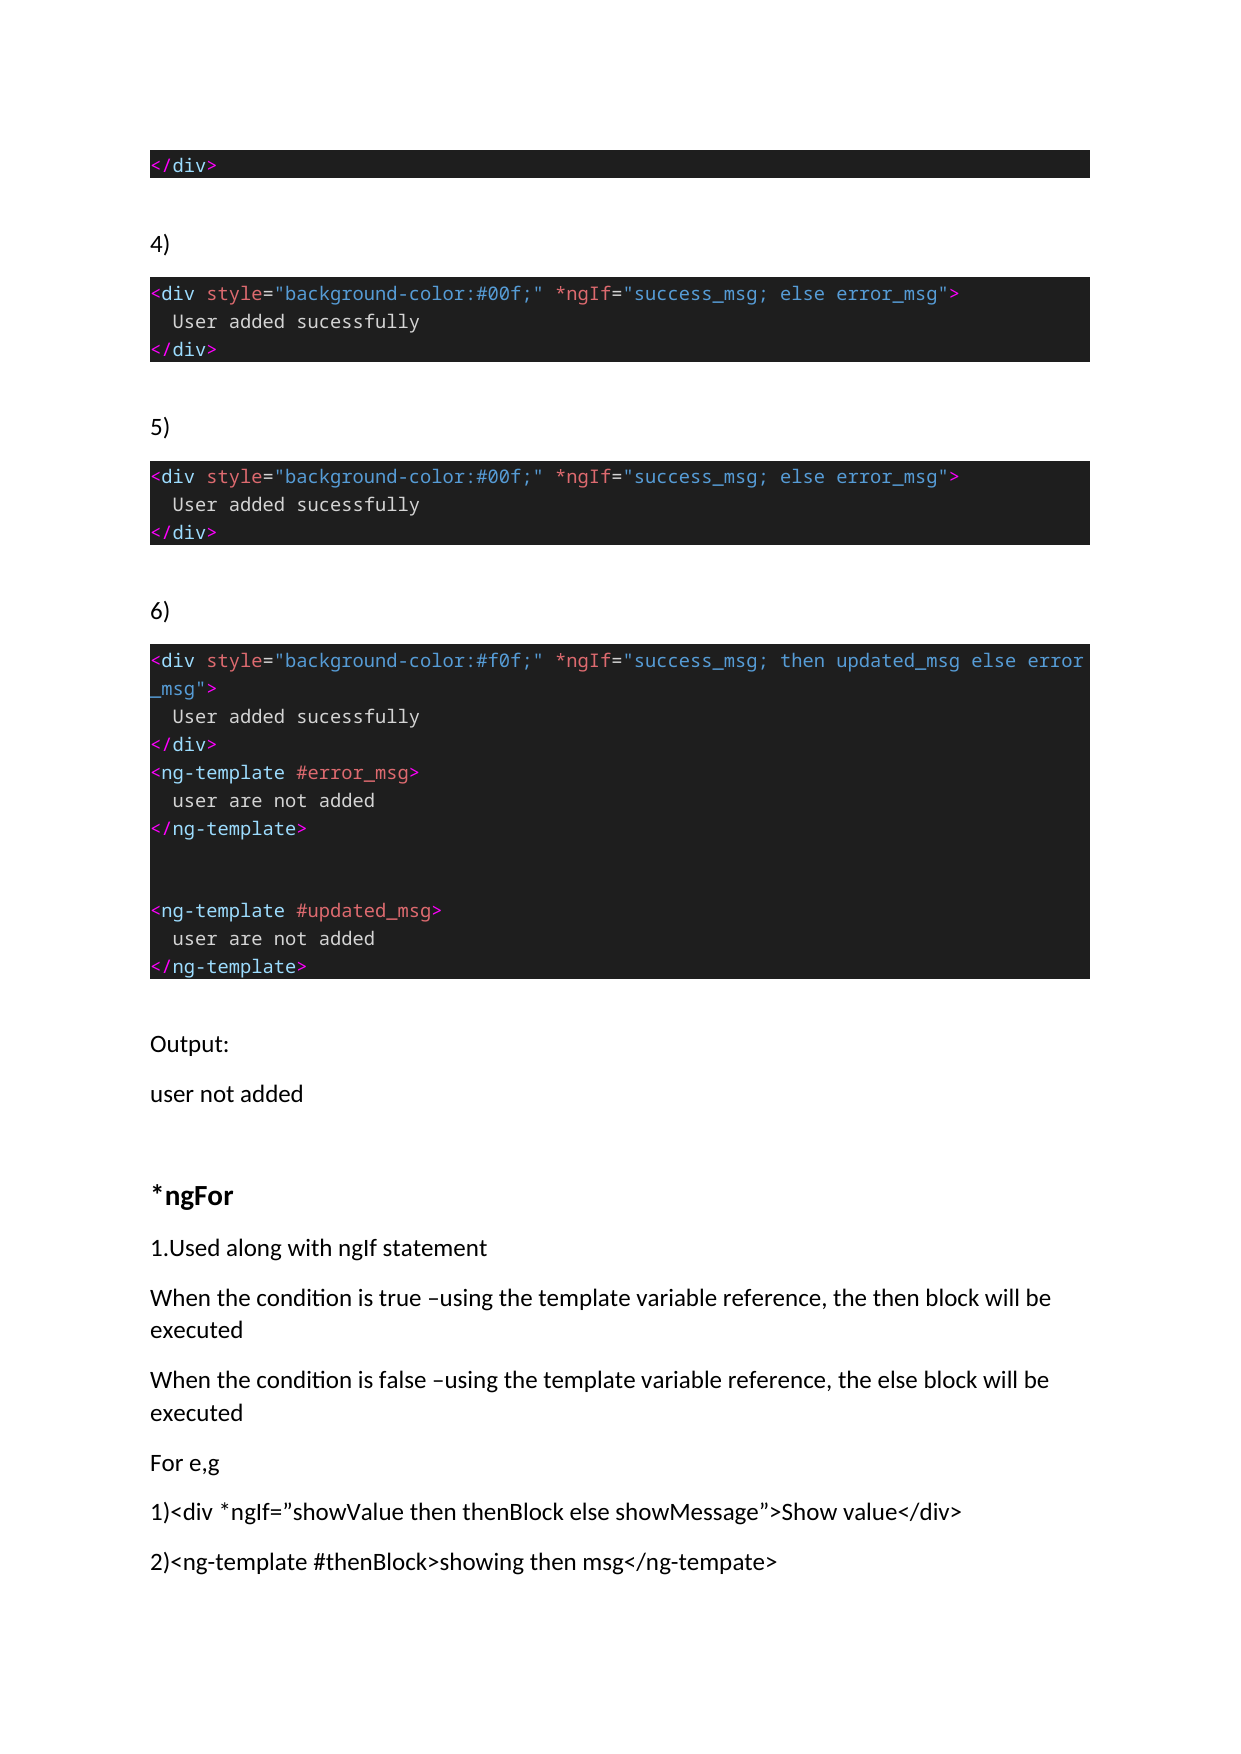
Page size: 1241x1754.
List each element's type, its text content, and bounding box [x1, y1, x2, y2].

text User added sucessfully [150, 489, 1090, 517]
text 1)<div *ngIf=”showValue then thenBlock else showMessage”>Show value</div> [150, 1496, 1090, 1527]
text <ng-template #updated_msg> [150, 894, 1090, 922]
text <div style="background-color:#00f;" *ngIf="success_msg; else error_msg"> [150, 277, 1090, 305]
text user are not added [150, 922, 1090, 951]
text Output: [150, 1028, 1090, 1059]
text </ng-template> [150, 813, 1090, 841]
text user not added [150, 1078, 1090, 1108]
text 1.Used along with ngIf statement [150, 1232, 1090, 1263]
text For e,g [150, 1447, 1090, 1477]
text 6) [150, 595, 1090, 625]
text </div> [150, 150, 1090, 178]
text <div style="background-color:#f0f;" *ngIf="success_msg; then updated_msg else error_msg"> [150, 644, 1090, 701]
text </div> [150, 333, 1090, 362]
text 4) [150, 228, 1090, 258]
text When the condition is false –using the template variable reference, the else block will be executed [150, 1364, 1090, 1428]
text User added sucessfully [150, 701, 1090, 729]
text 5) [150, 411, 1090, 442]
text <div style="background-color:#00f;" *ngIf="success_msg; else error_msg"> [150, 461, 1090, 489]
text </div> [150, 729, 1090, 757]
text 2)<ng-template #thenBlock>showing then msg</ng-tempate> [150, 1546, 1090, 1576]
text user are not added [150, 785, 1090, 813]
text </div> [150, 517, 1090, 545]
text When the condition is true –using the template variable reference, the then block will be executed [150, 1282, 1090, 1345]
text User added sucessfully [150, 305, 1090, 333]
text </ng-template> [150, 951, 1090, 979]
text *ngFor [150, 1177, 1090, 1213]
text <ng-template #error_msg> [150, 757, 1090, 785]
